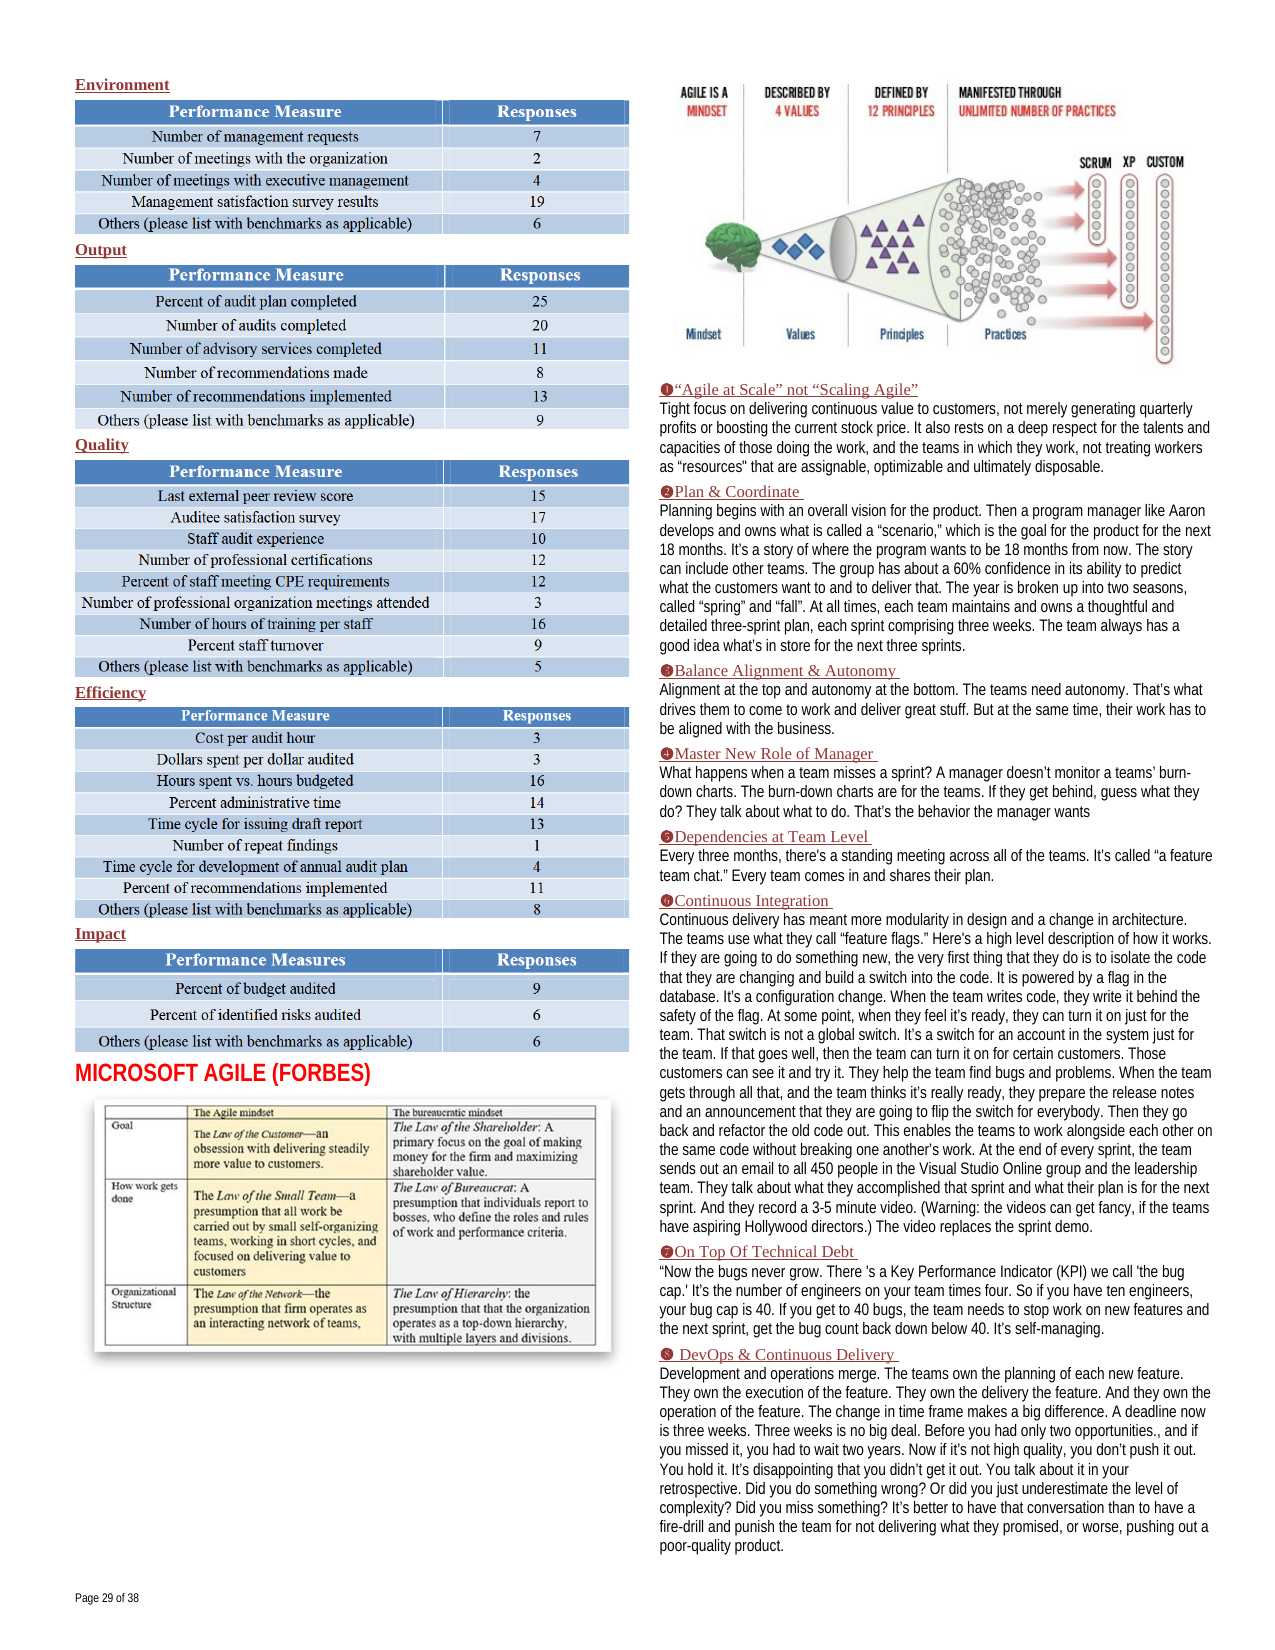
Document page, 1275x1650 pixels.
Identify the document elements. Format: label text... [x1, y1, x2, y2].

text Alignment at the top and autonomy at the bottom. The teams need autonomy. That’s what drives them to come to work and deliver great stuff. But at the same time, their work has to be aligned with the business. [659, 680, 1213, 738]
text Tight focus on delivering continuous value to customers, not merely generating quarterly profits or boosting the current stock price. It also rests on a deep respect for the talents and capacities of those doing the work, and the teams in which they work, not treating workers as “resources" that are assignable, optimizable and ultimately disposable. [659, 399, 1213, 476]
subtitle On Top Of Technical Debt [659, 1242, 1213, 1261]
subtitle Quality [75, 435, 629, 454]
subtitle Efficiency [75, 682, 629, 702]
subtitle MICROSOFT AGILE (FORBES) [75, 1058, 629, 1086]
text Every three months, there's a standing meeting across all of the teams. It’s called “a feature team chat.” Every team comes in and shares their plan. [659, 846, 1213, 884]
subtitle Output [75, 240, 629, 259]
picture [659, 75, 1193, 374]
subtitle Master New Role of Manager [659, 744, 1213, 763]
subtitle Plan & Coordinate [659, 482, 1213, 501]
text “Now the bugs never grow. There 's a Key Performance Indicator (KPI) we call 'the bug cap.' It’s the number of engineers on your team times four. So if you have ten engineers, your bug cap is 40. If you get to 40 bugs, the team needs to stop work on new features and the next sprint, get the bug count back down below 40. It’s self-managing. [659, 1261, 1213, 1338]
text Continuous delivery has meant more modularity in design and a change in architecture. The teams use what they call “feature flags.” Here's a high level description of how it works. If they are going to do something new, the very first thing that they do is to isolate the code that they are changing and build a switch into the code. It is powered by a flag in the database. It’s a configuration change. When the team writes code, they write it behind the safety of the flag. At some point, when they feel it’s ready, they can turn it on just for the team. That switch is not a global switch. It’s a switch for an account in the system just for the team. If that goes well, then the team can turn it on for certain customers. Those customers can see it and try it. They help the team find bugs and problems. When the team gets through all that, and the team thinks it’s really ready, they prepare the release notes and an announcement that they are going to flip the switch for everybody. Then they go back and refactor the old code out. This enables the teams to work alongside each other on the same code without breaking one another’s work. At the end of every sprint, the team sends out an email to all 450 people in the Visual Studio Online group and the leadership team. They talk about what they accomplished that sprint and what their plan is for the next sprint. And they record a 3-5 minute video. (Warning: the videos can get fancy, if the teams have aspiring Hollywood directors.) The video replaces the sprint demo. [659, 910, 1213, 1236]
subtitle Environment [75, 75, 629, 94]
subtitle “Agile at Scale” not “Scaling Agile” [659, 380, 1213, 399]
text Planning begins with an overall vision for the product. Then a program manager like Aaron develops and owns what is called a “scenario,” which is the goal for the product for the next 18 months. It’s a story of where the program wants to be 18 months from now. The story can include other teams. The group has about a 60% confidence in its ability to predict what the customers want to and to deliver that. The year is broken up into two seasons, called “spring” and “fall”. At all times, each team maintains and owns a thoughtful and detailed three-sprint plan, each sprint comprising three weeks. The team always has a good idea what’s in store for the next three sprints. [659, 501, 1213, 654]
subtitle Dependencies at Team Level [659, 827, 1213, 846]
subtitle Continuous Integration [659, 891, 1213, 910]
text Development and operations merge. The teams own the planning of each new feature. They own the execution of the feature. They own the delivery the feature. And they own the operation of the feature. The change in time frame makes a big difference. A deadline now is three weeks. Three weeks is no big deal. Before you had only two opportunities., and if you missed it, you had to wait two years. Now if it’s not high quality, you don’t push it out. You hold it. It’s disappointing that you didn’t get it out. You talk about it in your retrospective. Did you do something wrong? Or did you just underestimate the level of complexity? Did you miss something? It’s better to have that conversation than to have a fire-drill and punish the team for not delivering what they promised, or worse, pushing out a poor-quality product. [659, 1363, 1213, 1555]
picture [75, 1086, 630, 1376]
text What happens when a team misses a sprint? A manager doesn’t monitor a teams’ burn-down charts. The burn-down charts are for the teams. If they get behind, guess what they do? They talk about what to do. That’s the behavior the manager wants [659, 763, 1213, 821]
subtitle DevOps & Continuous Delivery [659, 1344, 1213, 1363]
subtitle Impact [75, 924, 629, 943]
subtitle Balance Alignment & Autonomy [659, 661, 1213, 680]
